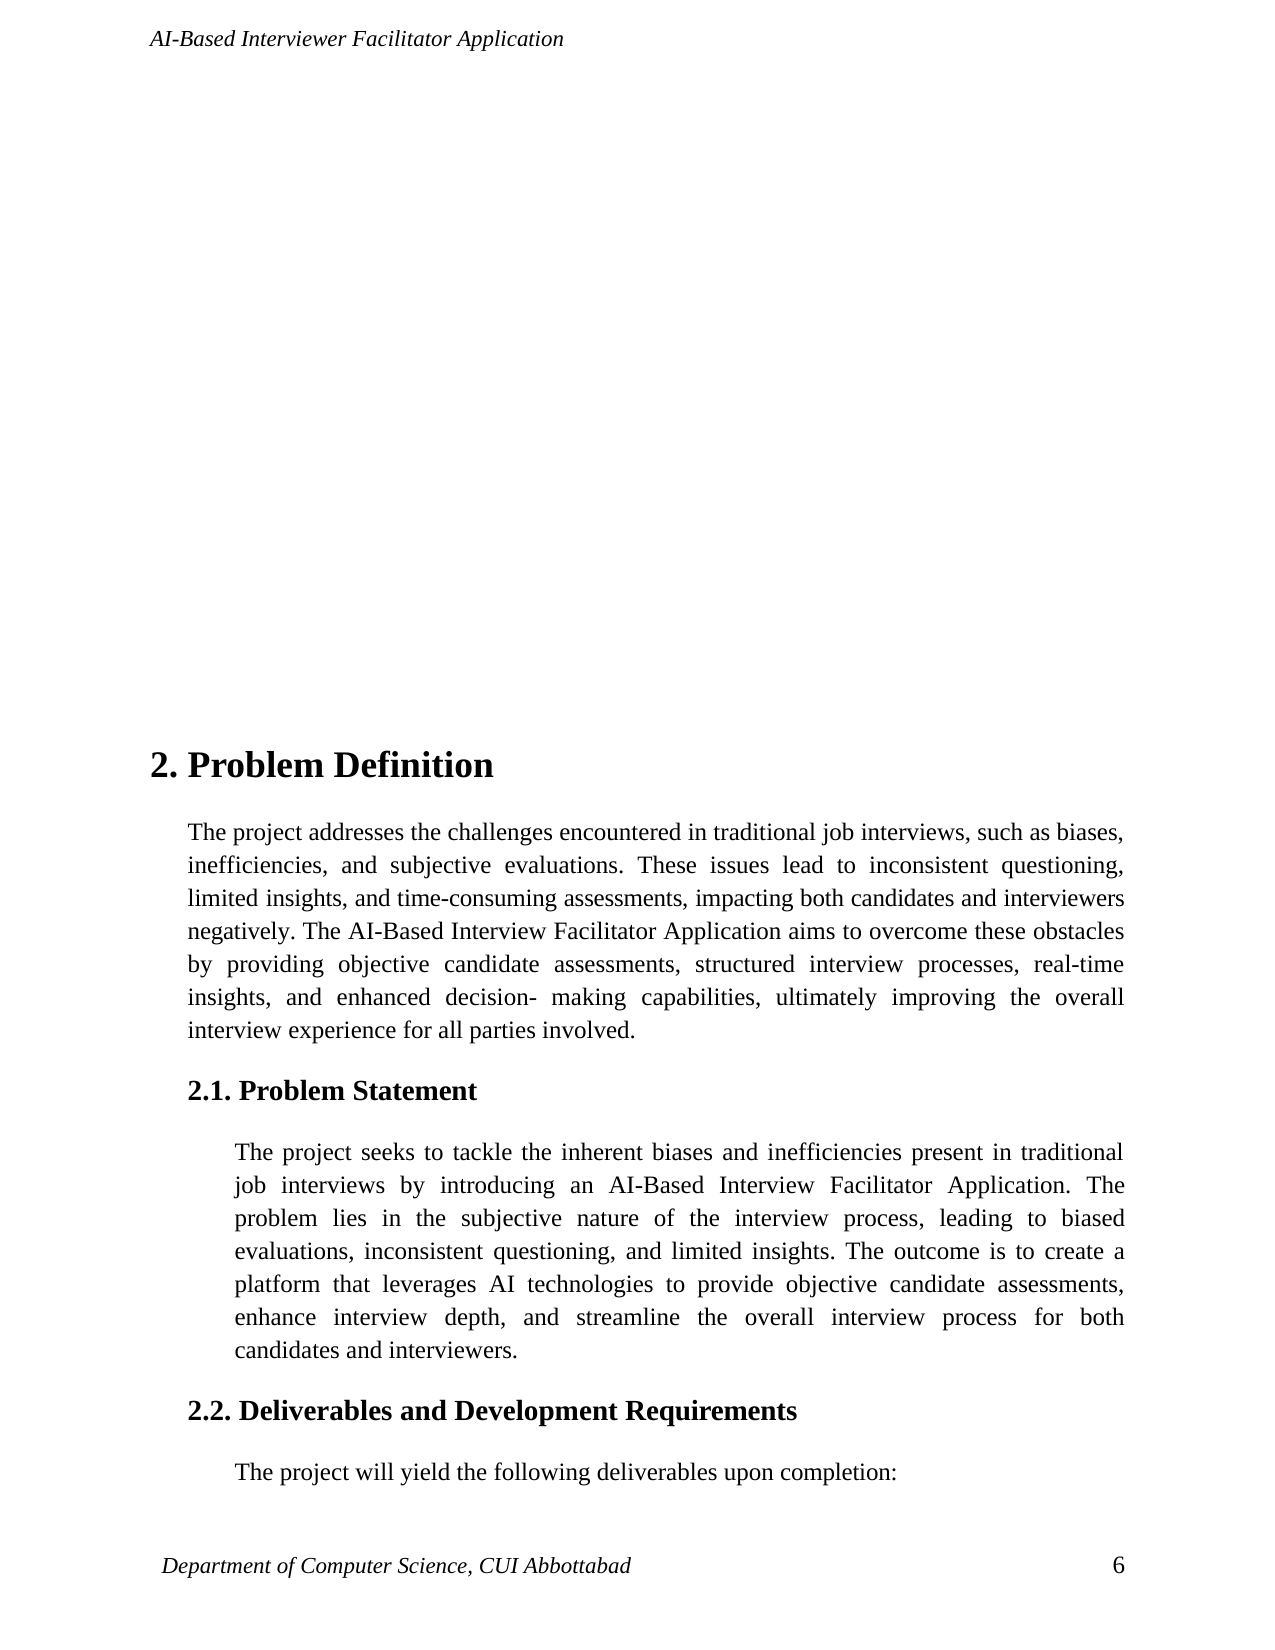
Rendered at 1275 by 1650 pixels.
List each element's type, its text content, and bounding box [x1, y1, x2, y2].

subtitle 2.1. Problem Statement [187, 1073, 1125, 1107]
subtitle 2. Problem Definition [150, 743, 1125, 786]
subtitle 2.2. Deliverables and Development Requirements [187, 1393, 1125, 1427]
text The project addresses the challenges encountered in traditional job interviews, such as biases, inefficiencies, and subjective evaluations. These issues lead to inconsistent questioning, limited insights, and time-consuming assessments, impacting both candidates and interviewers negatively. The AI-Based Interview Facilitator Application aims to overcome these obstacles by providing objective candidate assessments, structured interview processes, real-time insights, and enhanced decision- making capabilities, ultimately improving the overall interview experience for all parties involved. [187, 817, 1125, 1044]
text The project will yield the following deliverables upon completion: [150, 1457, 1125, 1485]
text The project seeks to tackle the inherent biases and inefficiencies present in traditional job interviews by introducing an AI-Based Interview Facilitator Application. The problem lies in the subjective nature of the interview process, leading to biased evaluations, inconsistent questioning, and limited insights. The outcome is to create a platform that leverages AI technologies to provide objective candidate assessments, enhance interview depth, and streamline the overall interview process for both candidates and interviewers. [234, 1137, 1125, 1364]
